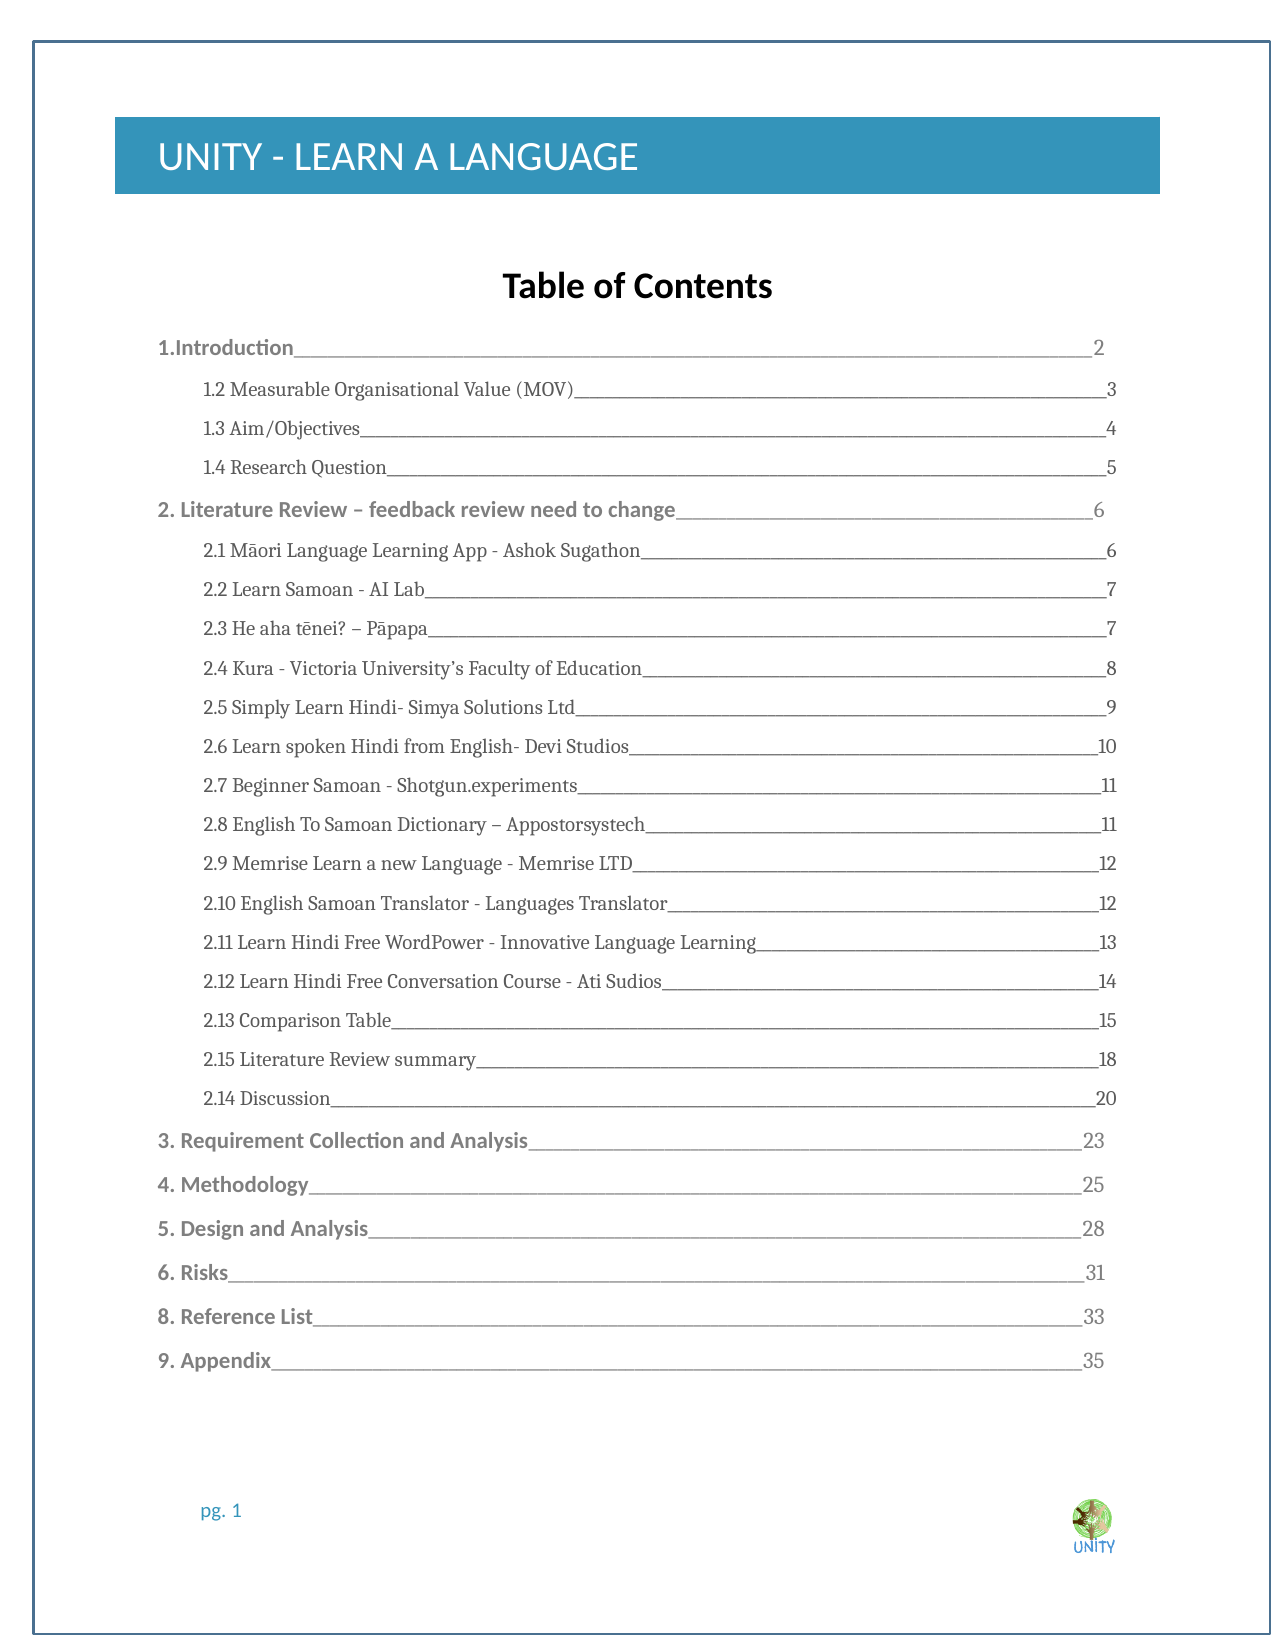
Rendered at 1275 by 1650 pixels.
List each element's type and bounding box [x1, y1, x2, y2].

picture [1067, 1492, 1116, 1558]
